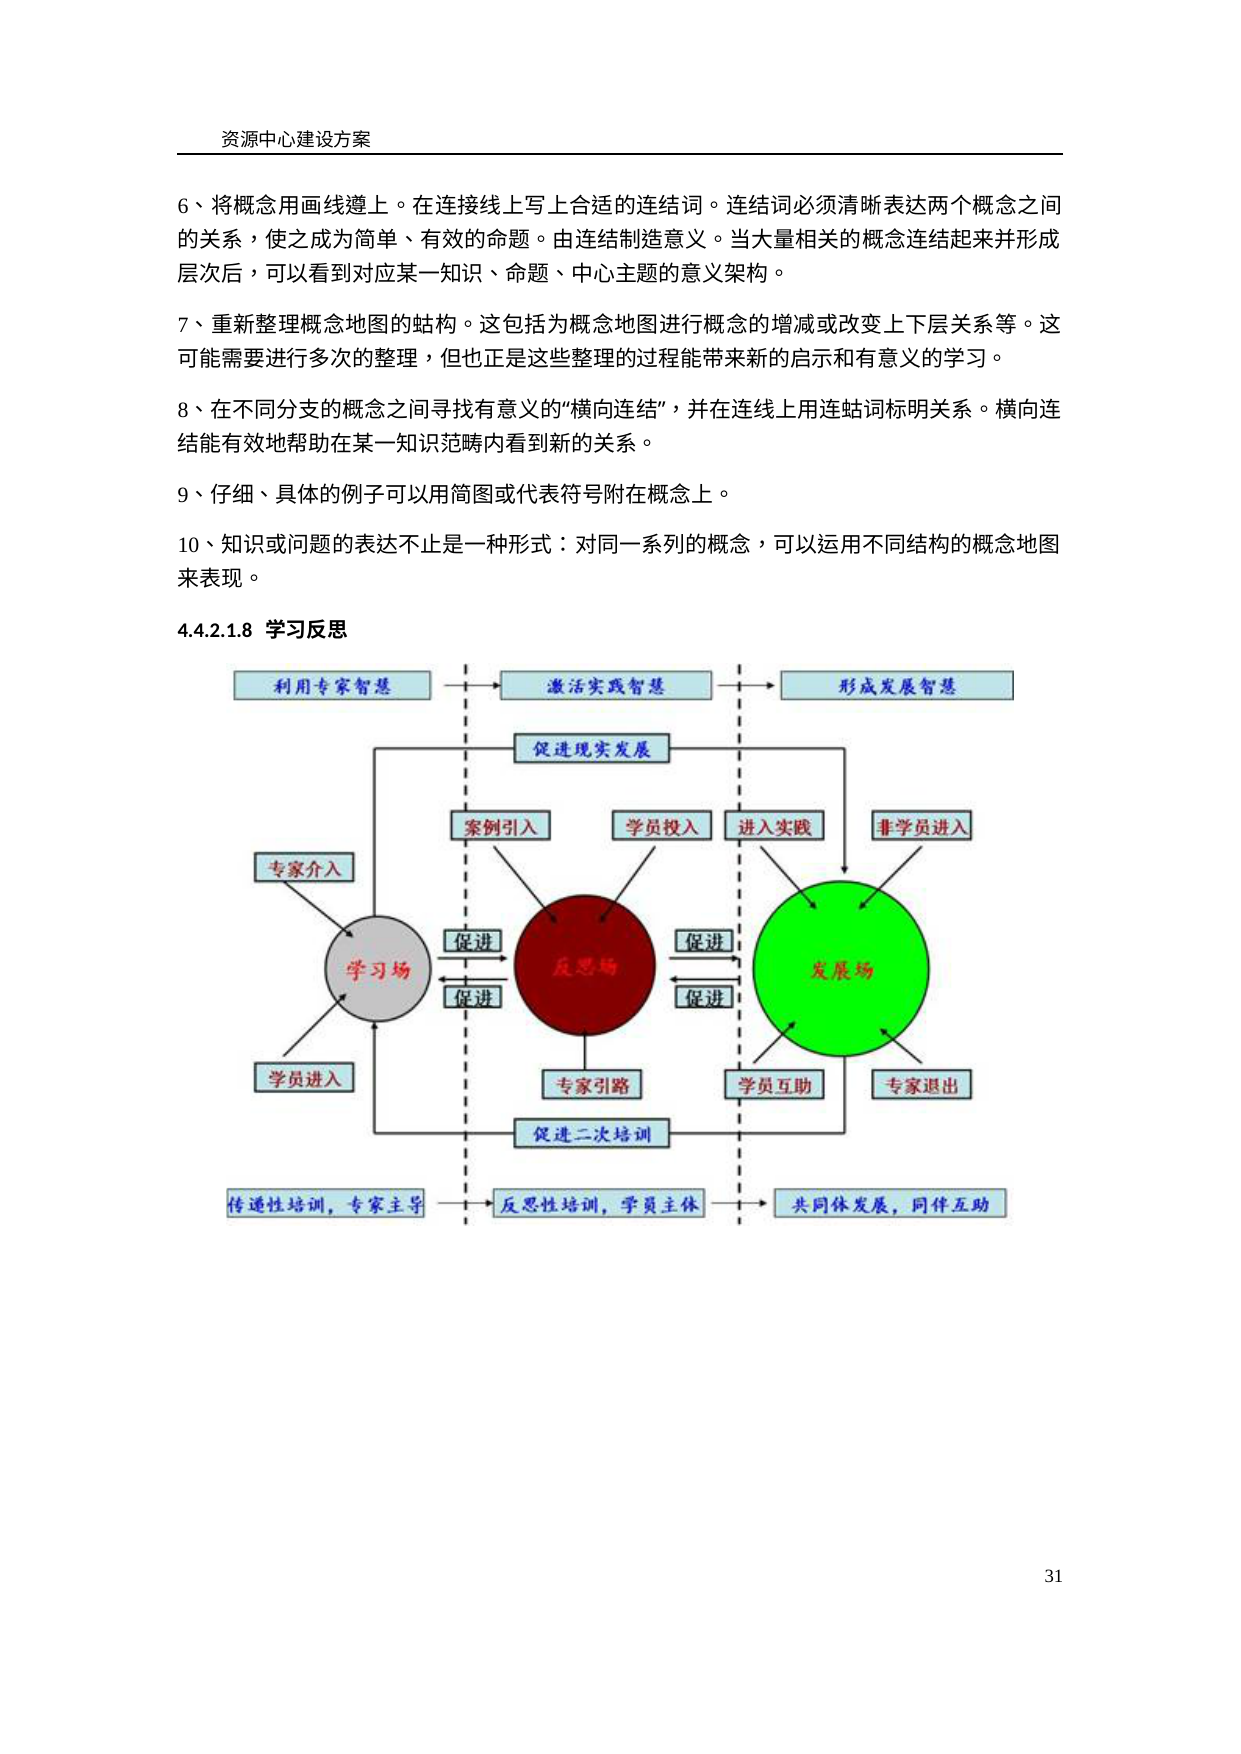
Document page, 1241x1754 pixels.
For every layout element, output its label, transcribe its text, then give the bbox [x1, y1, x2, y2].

text 8、在不同分支的概念之间寻找有意义的“横向连结”，并在连线上用连蛄词标明关系。横向连结能有效地帮助在某一知识范畴内看到新的关系。 [177, 392, 1063, 459]
text 9、仔细、具体的例子可以用简图或代表符号附在概念上。 [177, 476, 1063, 510]
text 10、知识或问题的表达不止是一种形式：对同一系列的概念，可以运用不同结构的概念地图来表现。 [177, 527, 1063, 595]
picture [226, 663, 1014, 1226]
text 6、将概念用画线遵上。在连接线上写上合适的连结词。连结词必须清晰表达两个概念之间的关系，使之成为简单、有效的命题。由连结制造意义。当大量相关的概念连结起来并形成层次后，可以看到对应某一知识、命题、中心主题的意义架构。 [177, 188, 1063, 290]
text 7、重新整理概念地图的蛄构。这包括为概念地图进行概念的增减或改变上下层关系等。这可能需要进行多次的整理，但也正是这些整理的过程能带来新的启示和有意义的学习。 [177, 307, 1063, 374]
subtitle 学习反思 [177, 612, 1063, 646]
